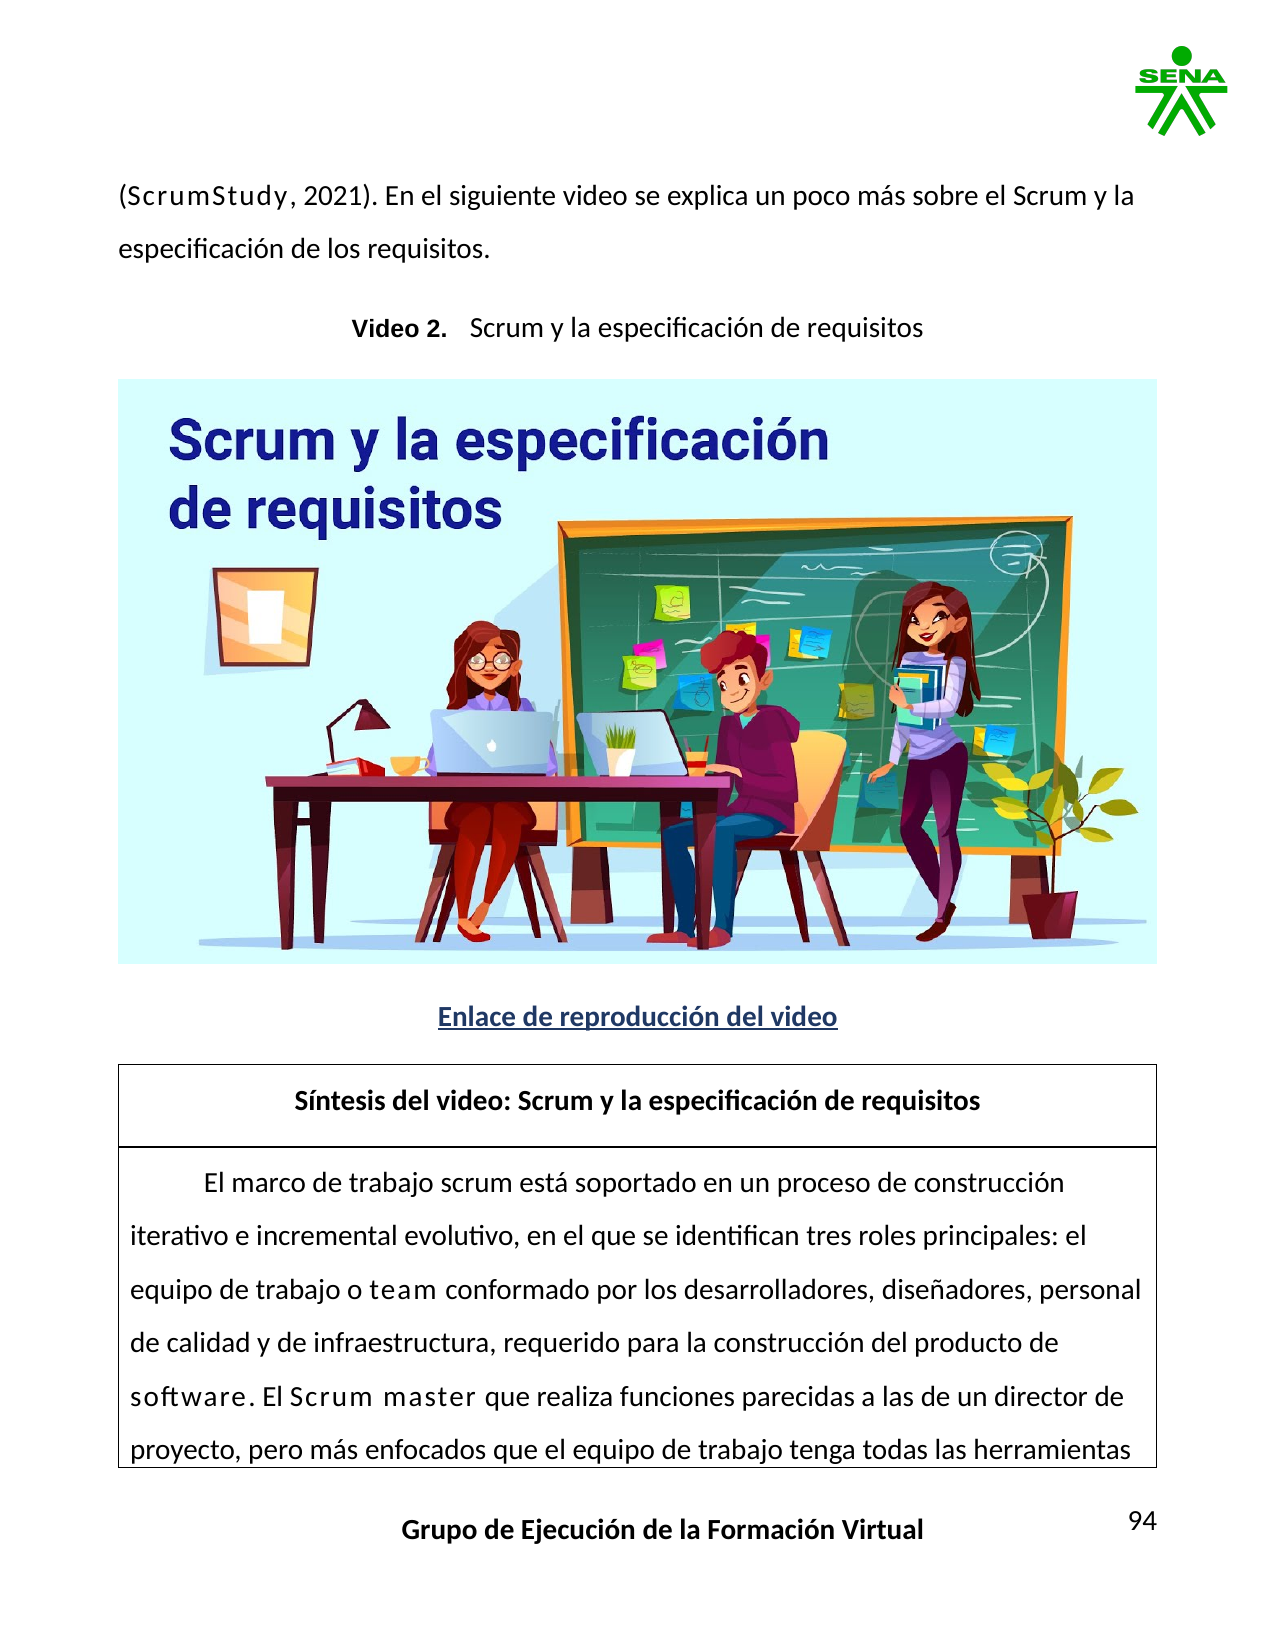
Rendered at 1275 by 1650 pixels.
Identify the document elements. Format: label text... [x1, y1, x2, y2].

picture [118, 379, 1157, 964]
table_header Síntesis del video: Scrum y la especificación de requisitos [119, 1065, 1156, 1146]
text Scrum y la especificación de requisitos [118, 309, 1157, 345]
text Enlace de reproducción del video [118, 998, 1157, 1033]
picture [1135, 46, 1228, 136]
